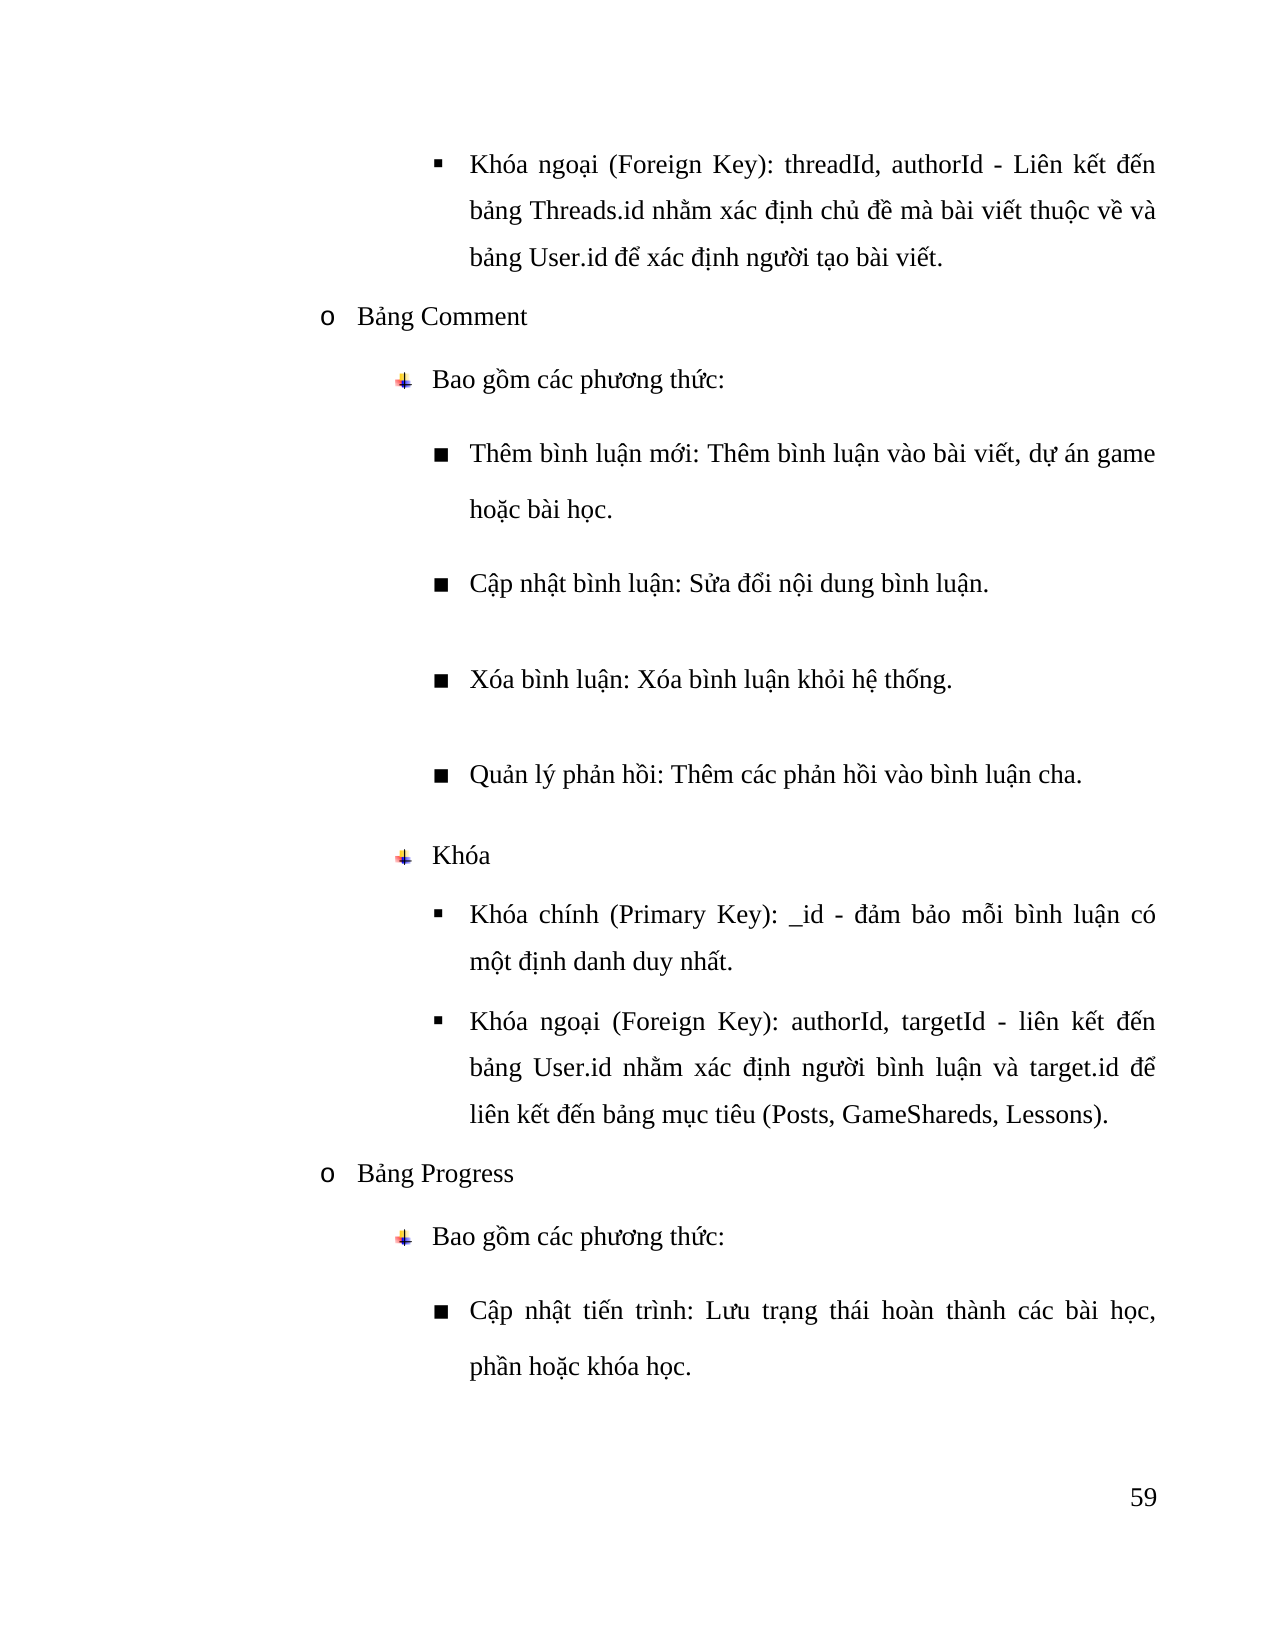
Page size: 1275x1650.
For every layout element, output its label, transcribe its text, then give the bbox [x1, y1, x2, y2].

list Cập nhật tiến trình: Lưu trạng thái hoàn thành các bài học, phần hoặc khóa học. [432, 1279, 1157, 1381]
list Quản lý phản hồi: Thêm các phản hồi vào bình luận cha. [432, 744, 1157, 799]
list Khóa ngoại (Foreign Key): authorId, targetId - liên kết đến bảng User.id nhằm xác định người bình luận và target.id để liên kết đến bảng mục tiêu (Posts, GameShareds, Lessons). [432, 1004, 1157, 1129]
list Khóa chính (Primary Key): _id - đảm bảo mỗi bình luận có một định danh duy nhất. [432, 899, 1157, 977]
list Cập nhật bình luận: Sửa đổi nội dung bình luận. [432, 552, 1157, 608]
list Khóa ngoại (Foreign Key): threadId, authorId - Liên kết đến bảng Threads.id nhằm xác định chủ đề mà bài viết thuộc về và bảng User.id để xác định người tạo bài viết. [432, 148, 1157, 272]
list Khóa [394, 839, 1157, 871]
list Bao gồm các phương thức: [394, 1220, 1157, 1251]
picture [395, 1228, 412, 1246]
list Thêm bình luận mới: Thêm bình luận vào bài viết, dự án game hoặc bài học. [432, 422, 1157, 524]
list Bảng Progress [319, 1157, 1157, 1191]
picture [395, 848, 412, 865]
list Bao gồm các phương thức: [394, 363, 1157, 394]
picture [395, 371, 412, 389]
list Bảng Comment [319, 300, 1157, 334]
list Xóa bình luận: Xóa bình luận khỏi hệ thống. [432, 648, 1157, 703]
